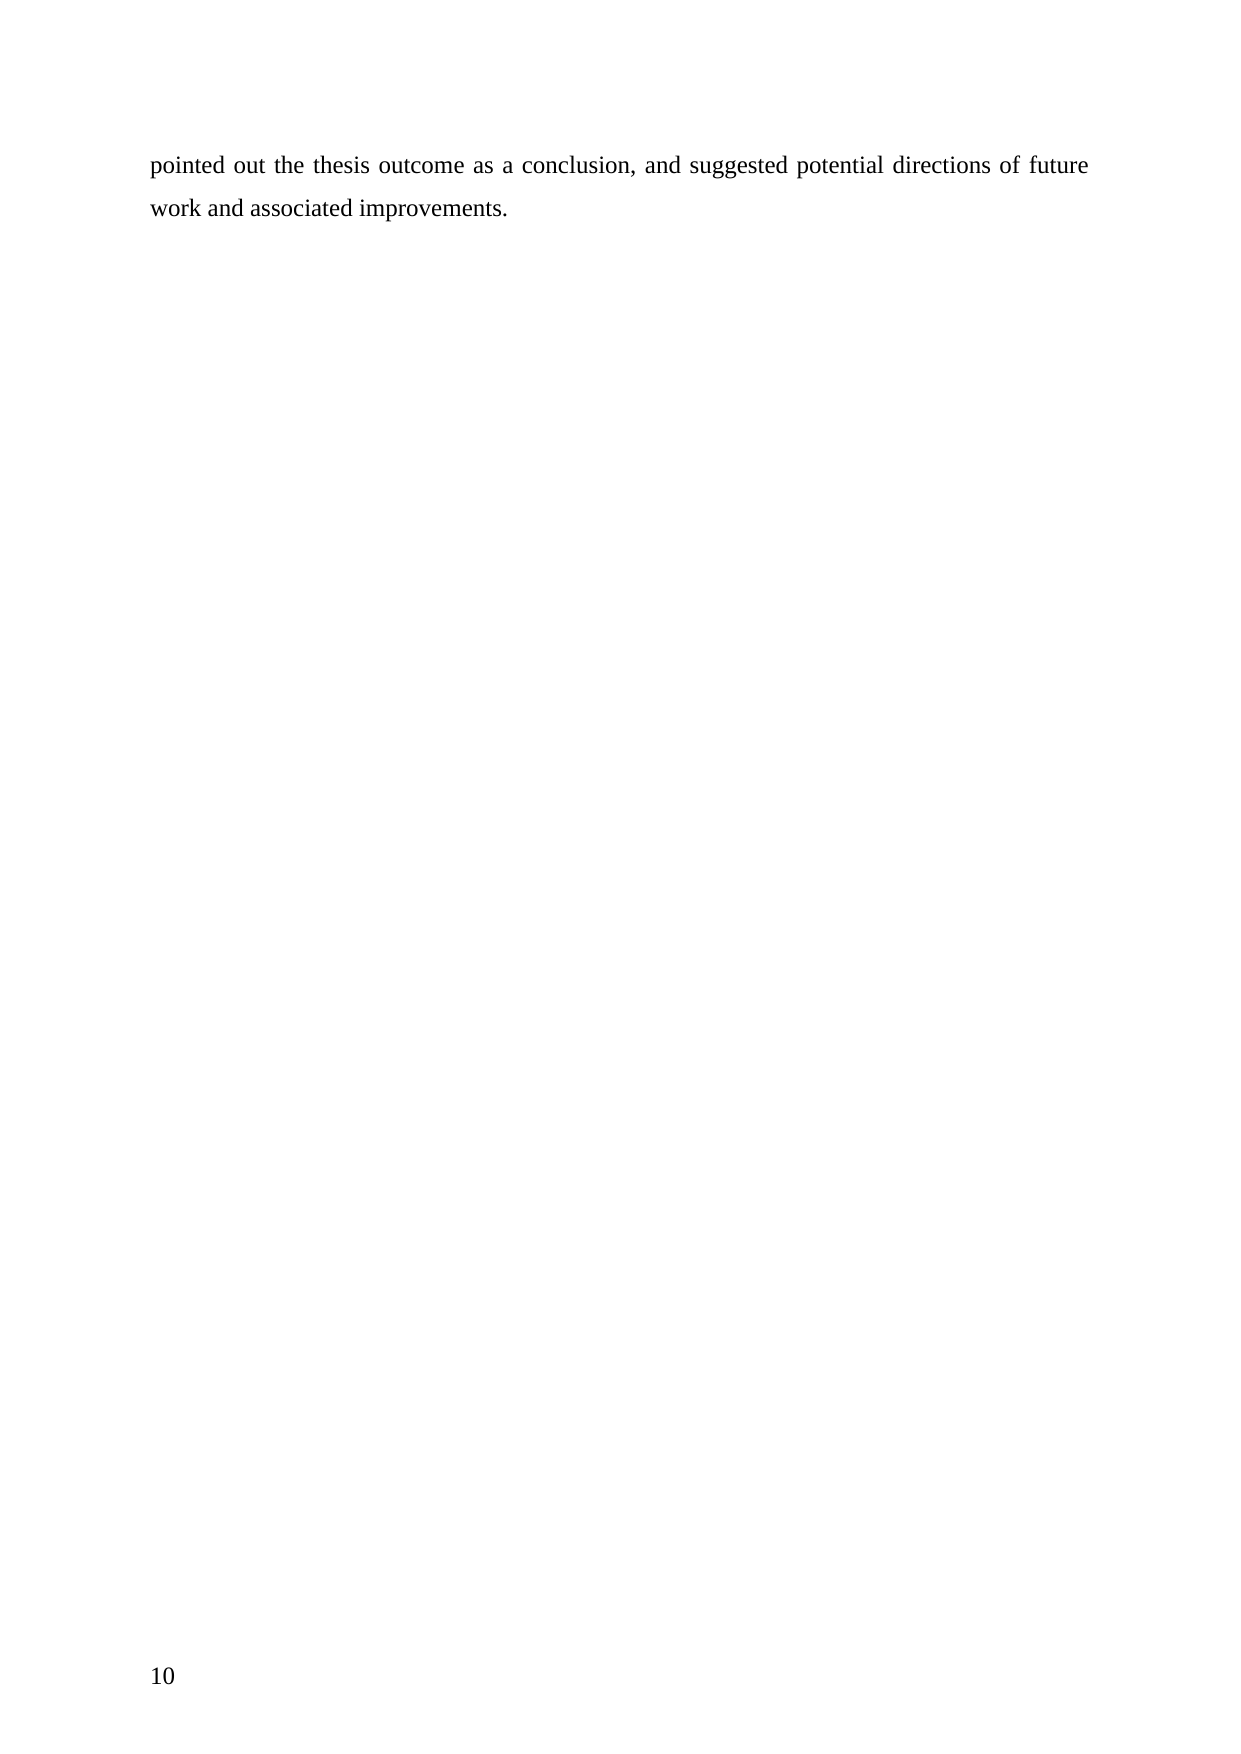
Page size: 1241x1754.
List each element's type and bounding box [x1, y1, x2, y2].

text [150, 150, 1090, 567]
